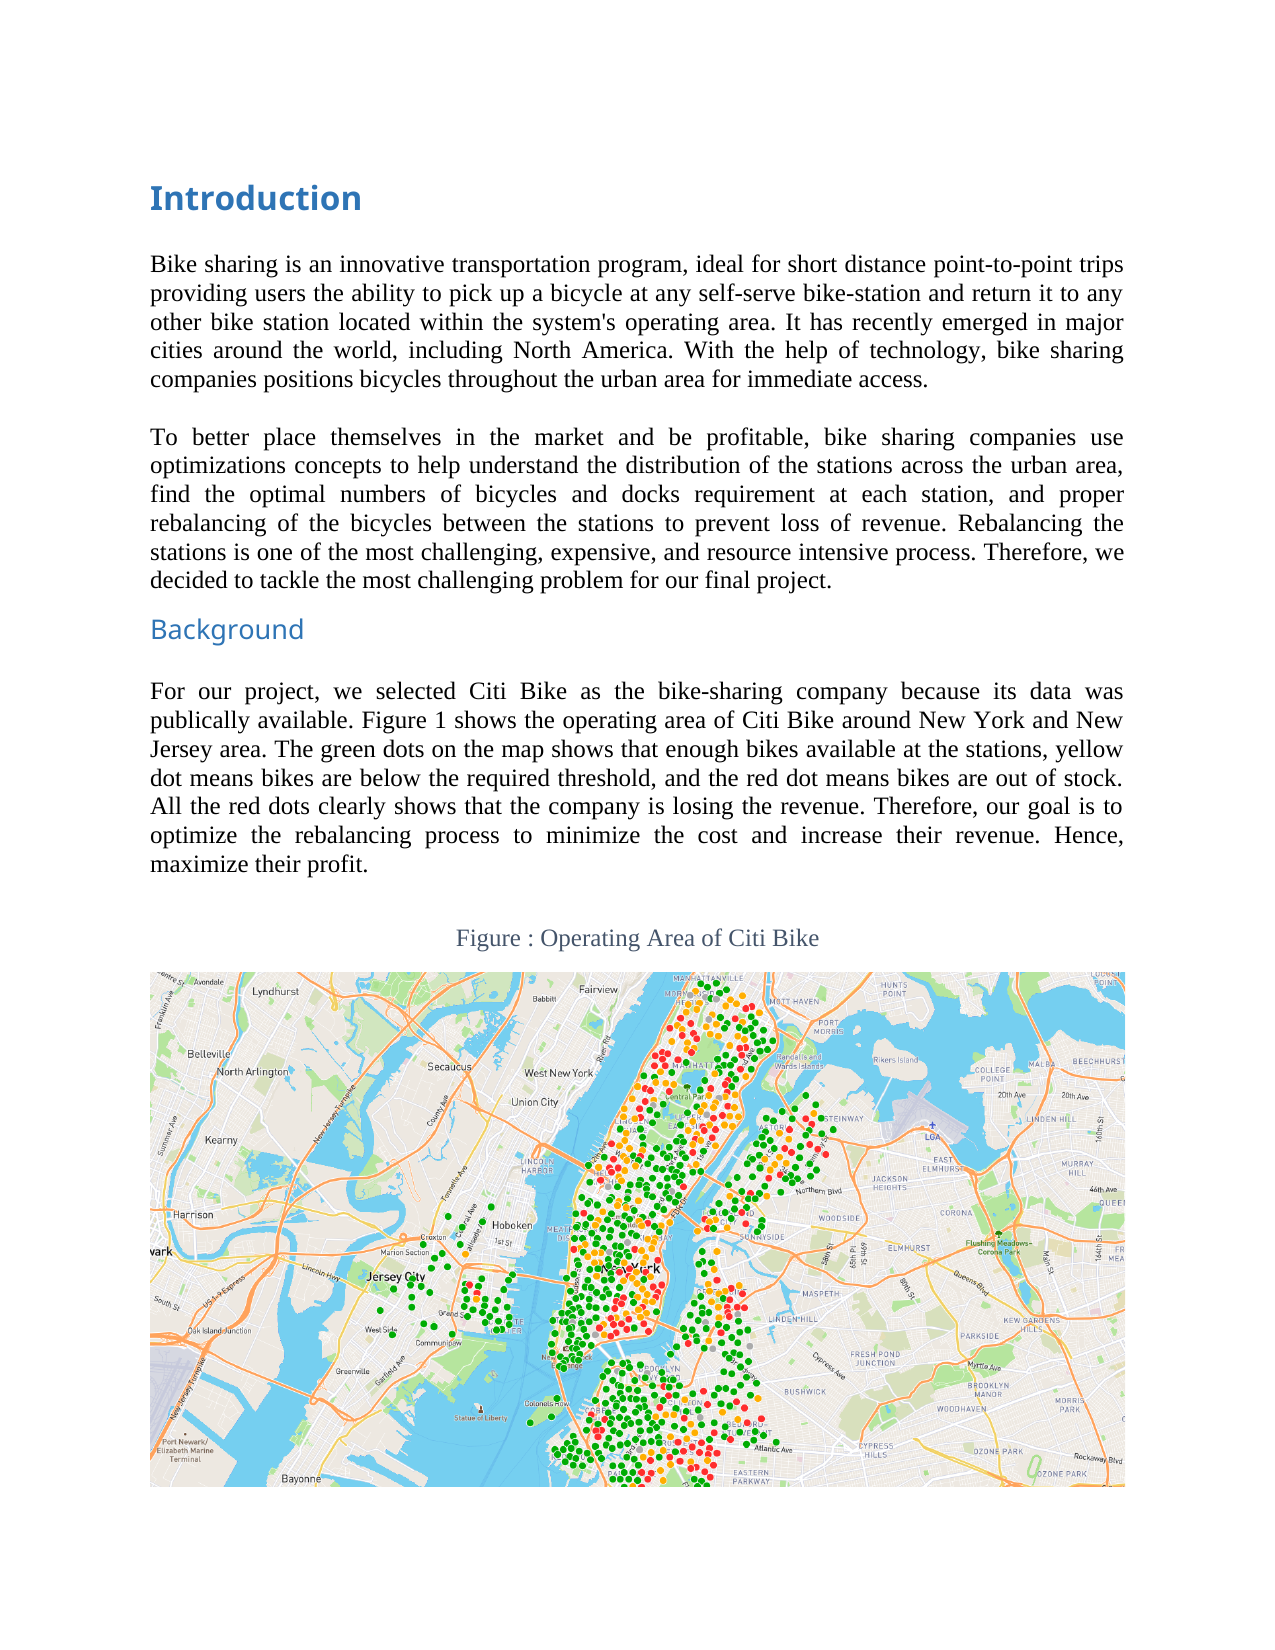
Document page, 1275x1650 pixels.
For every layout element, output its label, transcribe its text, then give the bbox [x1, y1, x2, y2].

text To better place themselves in the market and be profitable, bike sharing companies use optimizations concepts to help understand the distribution of the stations across the urban area, find the optimal numbers of bicycles and docks requirement at each station, and proper rebalancing of the bicycles between the stations to prevent loss of revenue. Rebalancing the stations is one of the most challenging, expensive, and resource intensive process. Therefore, we decided to tackle the most challenging problem for our final project. [150, 422, 1125, 594]
text Figure 1: Operating Area of Citi Bike [150, 923, 1125, 952]
picture [150, 972, 1125, 1487]
text For our project, we selected Citi Bike as the bike-sharing company because its data was publically available. Figure 1 shows the operating area of Citi Bike around New York and New Jersey area. The green dots on the map shows that enough bikes available at the stations, yellow dot means bikes are below the required threshold, and the red dot means bikes are out of stock. All the red dots clearly shows that the company is losing the revenue. Therefore, our goal is to optimize the rebalancing process to minimize the cost and increase their revenue. Hence, maximize their profit. [150, 676, 1125, 878]
subtitle Background [150, 611, 1125, 648]
subtitle Introduction [150, 175, 1125, 220]
text Bike sharing is an innovative transportation program, ideal for short distance point-to-point trips providing users the ability to pick up a bicycle at any self-serve bike-station and return it to any other bike station located within the system's operating area. It has recently emerged in major cities around the world, including North America. With the help of technology, bike sharing companies positions bicycles throughout the urban area for immediate access. [150, 249, 1125, 393]
